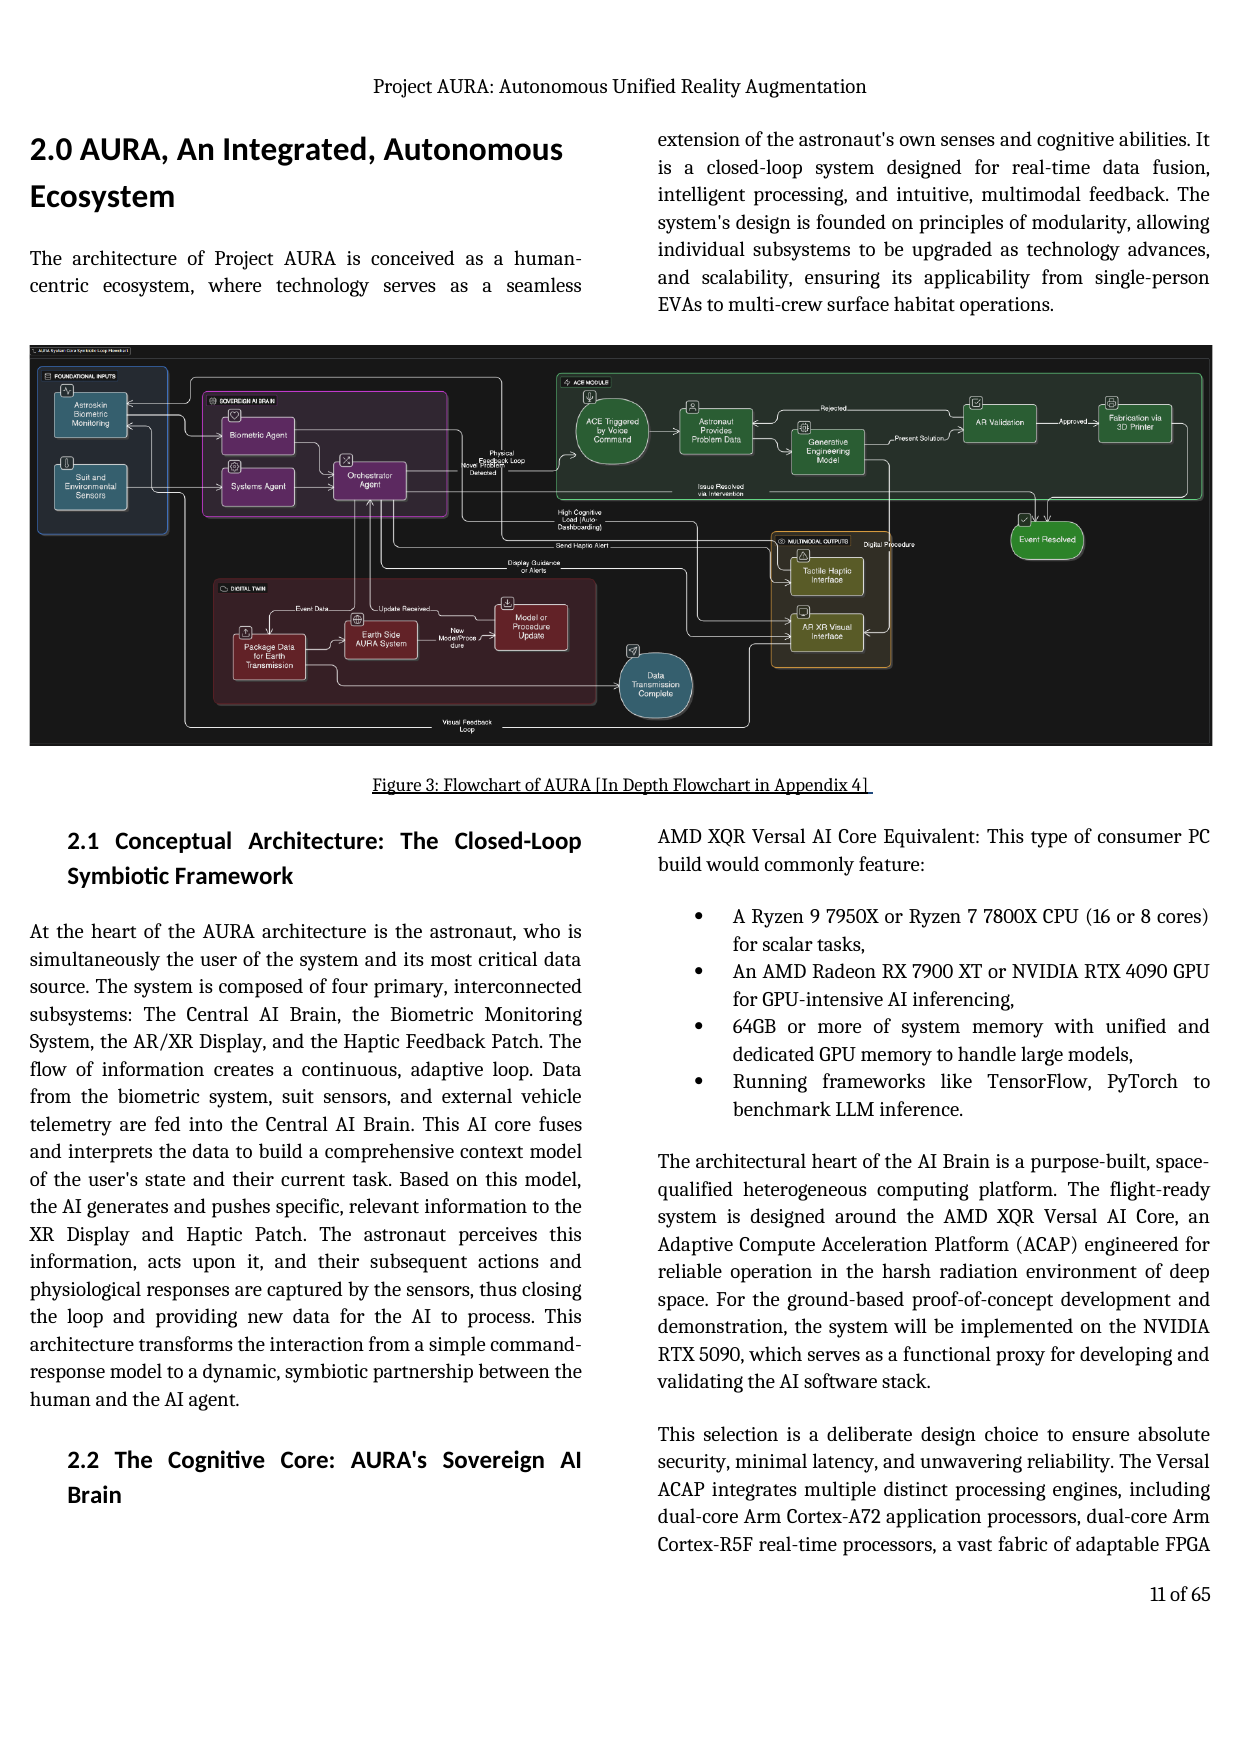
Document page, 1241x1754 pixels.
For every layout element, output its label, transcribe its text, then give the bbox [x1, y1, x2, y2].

text The architectural heart of the AI Brain is a purpose-built, space-qualified heterogeneous computing platform. The flight-ready system is designed around the AMD XQR Versal AI Core, an Adaptive Compute Acceleration Platform (ACAP) engineered for reliable operation in the harsh radiation environment of deep space. For the ground-based proof-of-concept development and demonstration, the system will be implemented on the NVIDIA RTX 5090, which serves as a functional proxy for developing and validating the AI software stack. [658, 1150, 1211, 1394]
subtitle 2.2 The Cognitive Core: AURA's Sovereign AI Brain [67, 1444, 583, 1509]
subtitle 2.1 Conceptual Architecture: The Closed-Loop Symbiotic Framework [67, 825, 583, 890]
list A Ryzen 9 7950X or Ryzen 7 7800X CPU (16 or 8 cores) for scalar tasks, [695, 905, 1211, 956]
text AMD XQR Versal AI Core Equivalent: This type of consumer PC build would commonly feature: [658, 825, 1211, 876]
list An AMD Radeon RX 7900 XT or NVIDIA RTX 4090 GPU for GPU-intensive AI inferencing, [695, 960, 1211, 1011]
subtitle 2.0 AURA, An Integrated, Autonomous Ecosystem [29, 128, 583, 216]
text At the heart of the AURA architecture is the astronaut, who is simultaneously the user of the system and its most critical data source. The system is composed of four primary, interconnected subsystems: The Central AI Brain, the Biometric Monitoring System, the AR/XR Display, and the Haptic Feedback Patch. The flow of information creates a continuous, adaptive loop. Data from the biometric system, suit sensors, and external vehicle telemetry are fed into the Central AI Brain. This AI core fuses and interprets the data to build a comprehensive context model of the user's state and their current task. Based on this model, the AI generates and pushes specific, relevant information to the XR Display and Haptic Patch. The astronaut perceives this information, acts upon it, and their subsequent actions and physiological responses are captured by the sensors, thus closing the loop and providing new data for the AI to process. This architecture transforms the interaction from a simple command-response model to a dynamic, symbiotic partnership between the human and the AI agent. [29, 920, 583, 1411]
picture [29, 345, 1213, 746]
list Running frameworks like TensorFlow, PyTorch to benchmark LLM inference. [695, 1070, 1211, 1121]
text The architecture of Project AURA is conceived as a human-centric ecosystem, where technology serves as a seamless extension of the astronaut's own senses and cognitive abilities. It is a closed-loop system designed for real-time data fusion, intelligent processing, and intuitive, multimodal feedback. The system's design is founded on principles of modularity, allowing individual subsystems to be upgraded as technology advances, and scalability, ensuring its applicability from single-person EVAs to multi-crew surface habitat operations. [658, 128, 1211, 317]
list 64GB or more of system memory with unified and dedicated GPU memory to handle large models, [695, 1015, 1211, 1066]
